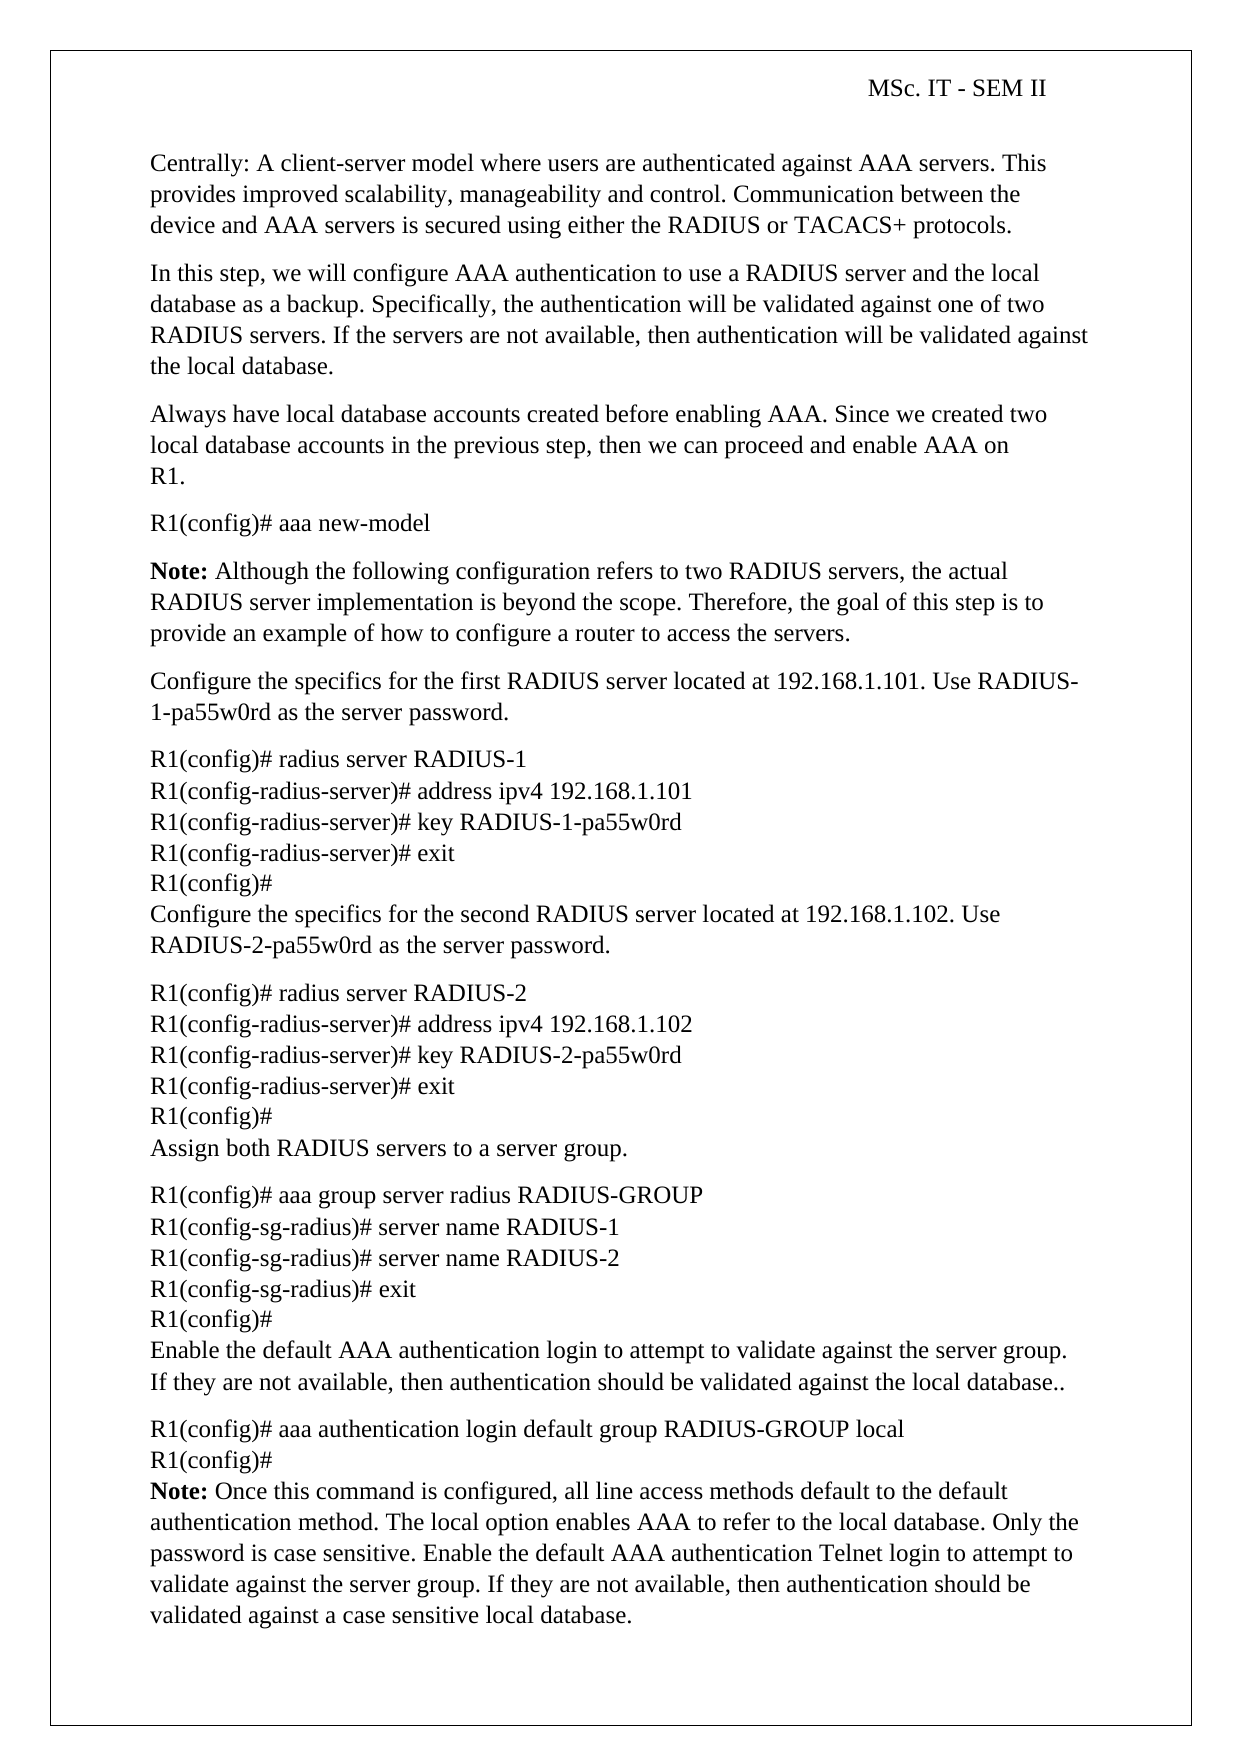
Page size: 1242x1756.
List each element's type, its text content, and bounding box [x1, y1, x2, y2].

text R1(config)# [150, 1305, 1175, 1333]
text Configure the specifics for the second RADIUS server located at 192.168.1.102. Use RADIUS-2-pa55w0rd as the server password. [150, 899, 1001, 959]
text Configure the specifics for the first RADIUS server located at 192.168.1.101. Use RADIUS- 1-pa55w0rd as the server password. [150, 666, 1080, 726]
text Always have local database accounts created before enabling AAA. Since we created two local database accounts in the previous step, then we can proceed and enable AAA on R1. [150, 399, 1050, 489]
text R1(config-radius-server)# address ipv4 192.168.1.102 R1(config-radius-server)# key RADIUS-2-pa55w0rd R1(config-radius-server)# exit [150, 1009, 694, 1099]
text R1(config)# [150, 869, 1175, 897]
text R1(config-radius-server)# address ipv4 192.168.1.101 R1(config-radius-server)# key RADIUS-1-pa55w0rd R1(config-radius-server)# exit [150, 776, 694, 867]
text Centrally: A client-server model where users are authenticated against AAA servers. This provides improved scalability, manageability and control. Communication between the device and AAA servers is secured using either the RADIUS or TACACS+ protocols. [150, 148, 1049, 239]
text Assign both RADIUS servers to a server group. [150, 1133, 1175, 1162]
text R1(config)# radius server RADIUS-2 [150, 978, 1175, 1007]
text Note: Once this command is configured, all line access methods default to the default authentication method. The local option enables AAA to refer to the local database. Only the password is case sensitive. Enable the default AAA authentication Telnet login to attempt to validate against the server group. If they are not available, then authentication should be validated against a case sensitive local database. [150, 1476, 1081, 1629]
text R1(config)# aaa authentication login default group RADIUS-GROUP local R1(config)# [150, 1414, 907, 1473]
text Note: Although the following configuration refers to two RADIUS servers, the actual RADIUS server implementation is beyond the scope. Therefore, the goal of this step is to provide an example of how to configure a router to access the servers. [150, 556, 1046, 647]
text R1(config)# aaa group server radius RADIUS-GROUP R1(config-sg-radius)# server name RADIUS-1 R1(config-sg-radius)# server name RADIUS-2 R1(config-sg-radius)# exit [150, 1181, 705, 1302]
text Enable the default AAA authentication login to attempt to validate against the server group. If they are not available, then authentication should be validated against the local database.. [150, 1336, 1070, 1395]
text R1(config)# [150, 1102, 1175, 1131]
text In this step, we will configure AAA authentication to use a RADIUS server and the local database as a backup. Specifically, the authentication will be validated against one of two RADIUS servers. If the servers are not available, then authentication will be validated against the local database. [150, 258, 1089, 380]
text R1(config)# aaa new-model [150, 508, 1175, 537]
text R1(config)# radius server RADIUS-1 [150, 744, 1175, 773]
